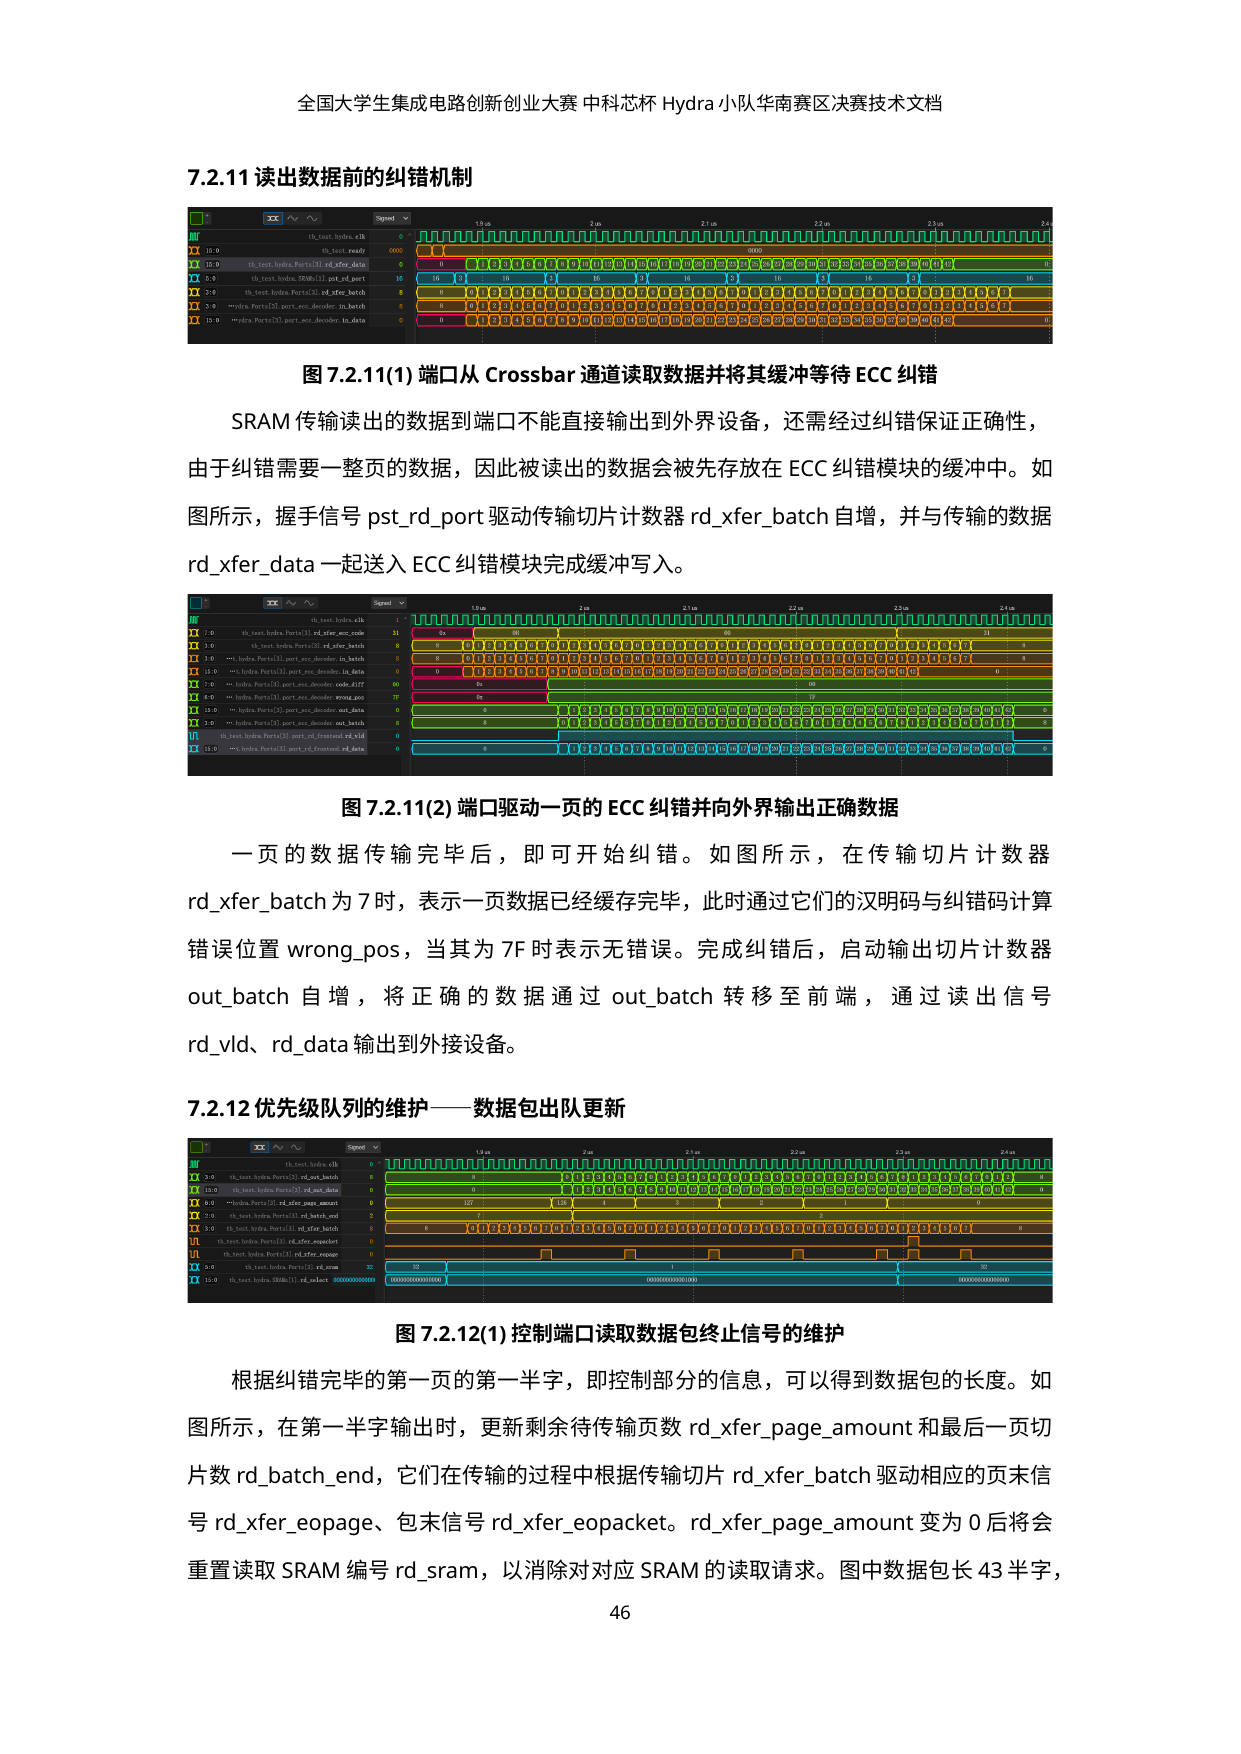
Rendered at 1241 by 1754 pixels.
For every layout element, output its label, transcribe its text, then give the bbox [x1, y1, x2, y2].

picture [187, 207, 1053, 344]
text 图7.2.12(1) 控制端口读取数据包终止信号的维护 [187, 1303, 1053, 1348]
subtitle 7.2.11读出数据前的纠错机制 [187, 160, 1053, 192]
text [187, 1363, 1053, 1585]
text SRAM传输读出的数据到端口不能直接输出到外界设备，还需经过纠错保证正确性，由于纠错需要一整页的数据，因此被读出的数据会被先存放在ECC纠错模块的缓冲中。如图所示，握手信号pst_rd_port驱动传输切片计数器rd_xfer_batch自增，并与传输的数据rd_xfer_data一起送入ECC纠错模块完成缓冲写入。 [187, 404, 1053, 578]
picture [187, 594, 1053, 776]
subtitle 7.2.12优先级队列的维护——数据包出队更新 [187, 1091, 1053, 1122]
text 图7.2.11(1) 端口从Crossbar通道读取数据并将其缓冲等待ECC纠错 [187, 344, 1053, 389]
text 一页的数据传输完毕后，即可开始纠错。如图所示，在传输切片计数器rd_xfer_batch为7时，表示一页数据已经缓存完毕，此时通过它们的汉明码与纠错码计算错误位置wrong_pos，当其为7F时表示无错误。完成纠错后，启动输出切片计数器out_batch自增，将正确的数据通过out_batch转移至前端，通过读出信号rd_vld、rd_data输出到外接设备。 [187, 837, 1053, 1059]
picture [187, 1138, 1053, 1303]
text 图7.2.11(2) 端口驱动一页的ECC纠错并向外界输出正确数据 [187, 776, 1053, 821]
